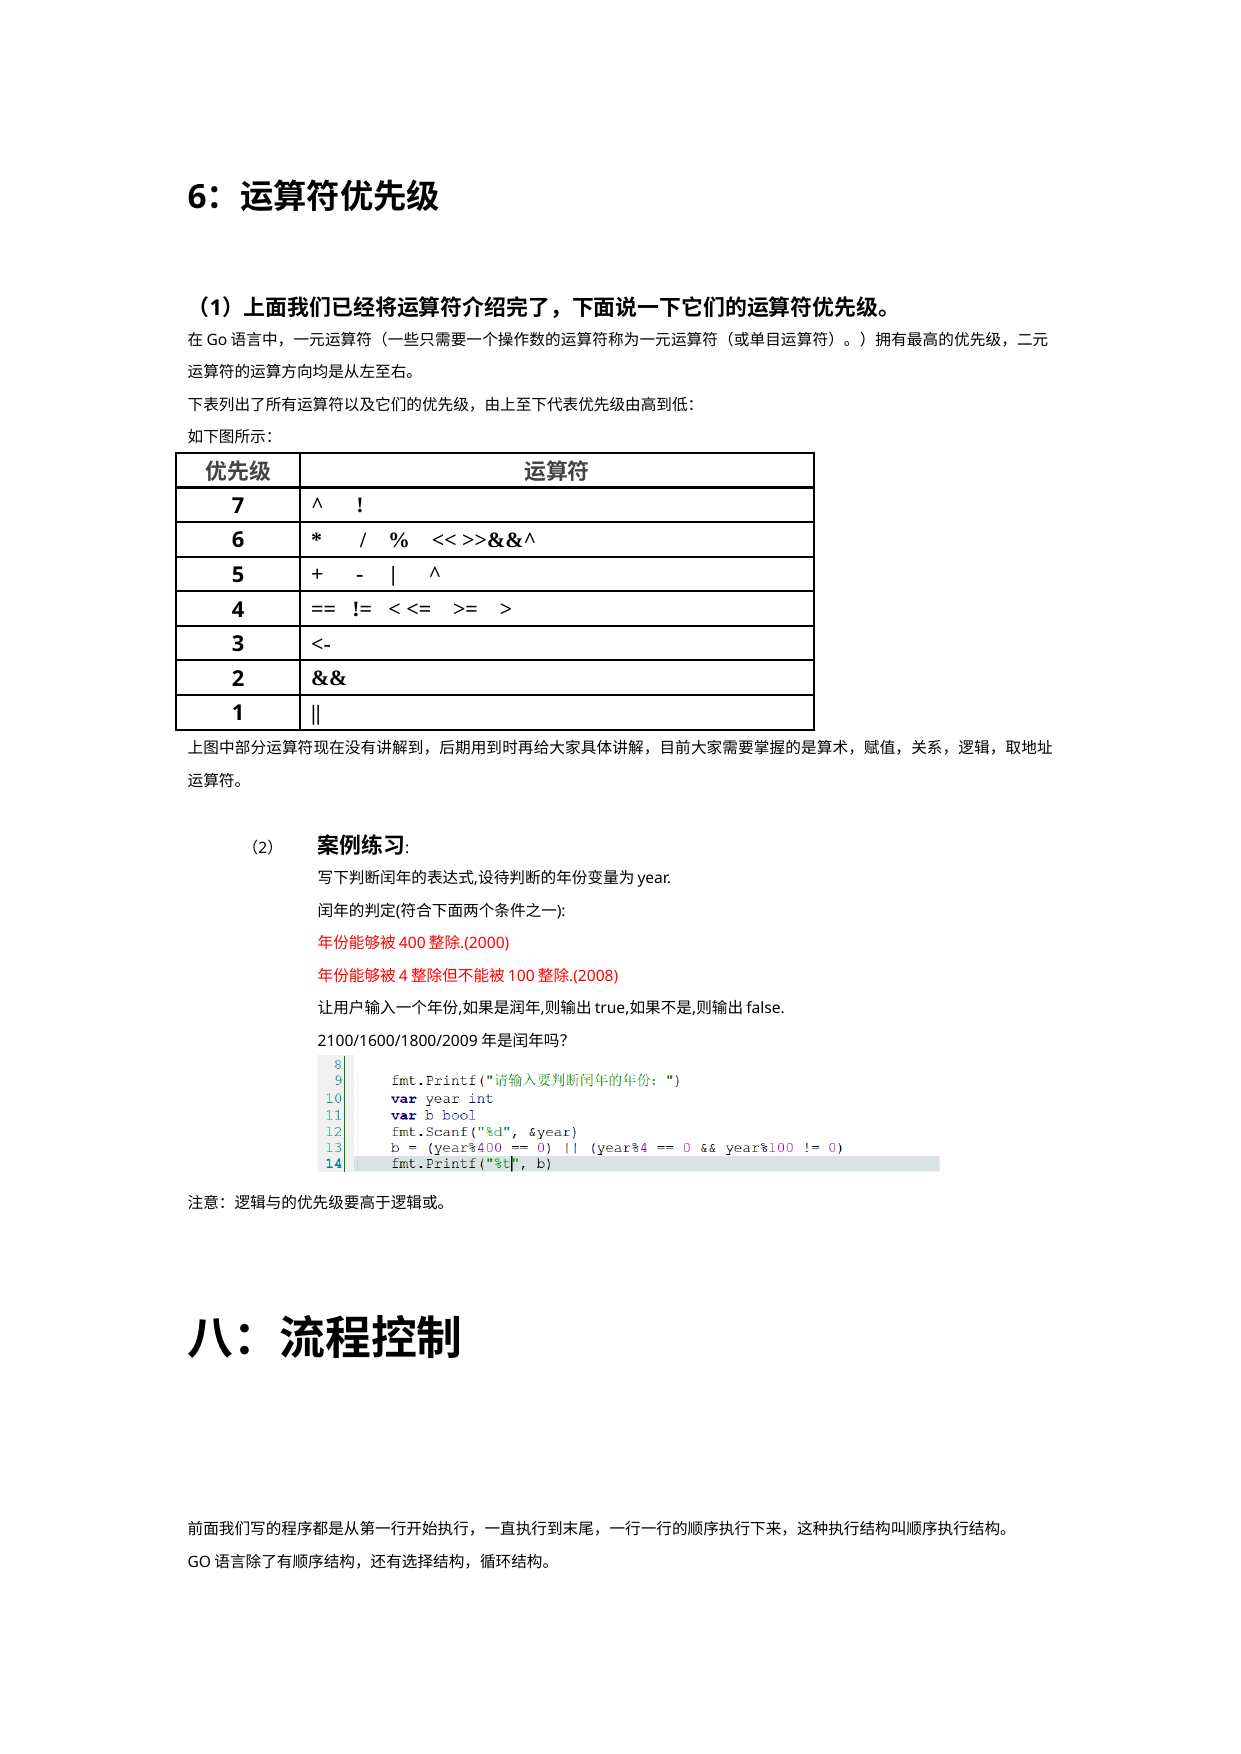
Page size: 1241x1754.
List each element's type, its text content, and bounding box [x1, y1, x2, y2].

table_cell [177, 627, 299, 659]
subtitle 八：流程控制 [187, 1286, 1053, 1383]
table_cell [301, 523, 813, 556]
text 下表列出了所有运算符以及它们的优先级，由上至下代表优先级由高到低： [187, 387, 1053, 419]
list 写下判断闰年的表达式,设待判断的年份变量为year. [317, 861, 1053, 893]
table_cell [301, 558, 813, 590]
text 前面我们写的程序都是从第一行开始执行，一直执行到末尾，一行一行的顺序执行下来，这种执行结构叫顺序执行结构。 [187, 1511, 1053, 1544]
list 让用户输入一个年份,如果是润年,则输出true,如果不是,则输出false. [317, 991, 1053, 1023]
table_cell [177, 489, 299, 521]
list 2100/1600/1800/2009年是闰年吗？ [317, 1023, 1053, 1056]
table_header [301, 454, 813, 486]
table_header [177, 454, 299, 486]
picture [317, 1055, 940, 1172]
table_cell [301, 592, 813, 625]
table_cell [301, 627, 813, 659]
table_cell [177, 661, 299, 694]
list 年份能够被400整除.(2000) [317, 926, 1053, 958]
text （1）上面我们已经将运算符介绍完了，下面说一下它们的运算符优先级。 [187, 289, 1053, 322]
subtitle 6：运算符优先级 [187, 162, 1053, 227]
list 年份能够被4整除但不能被100整除.(2008) [317, 958, 1053, 991]
text 在Go语言中，一元运算符（一些只需要一个操作数的运算符称为一元运算符（或单目运算符）。）拥有最高的优先级，二元运算符的运算方向均是从左至右。 [187, 322, 1053, 387]
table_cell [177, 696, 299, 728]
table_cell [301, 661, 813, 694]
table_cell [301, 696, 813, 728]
text 上图中部分运算符现在没有讲解到，后期用到时再给大家具体讲解，目前大家需要掌握的是算术，赋值，关系，逻辑，取地址运算符。 [187, 731, 1053, 796]
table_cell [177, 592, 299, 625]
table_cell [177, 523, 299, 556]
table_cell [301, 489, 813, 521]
list 闰年的判定(符合下面两个条件之一): [317, 893, 1053, 926]
list 案例练习: [242, 828, 1053, 861]
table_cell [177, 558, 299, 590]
text 如下图所示： [187, 419, 1053, 452]
text 注意：逻辑与的优先级要高于逻辑或。 [187, 1186, 1053, 1218]
text GO语言除了有顺序结构，还有选择结构，循环结构。 [187, 1544, 1053, 1576]
